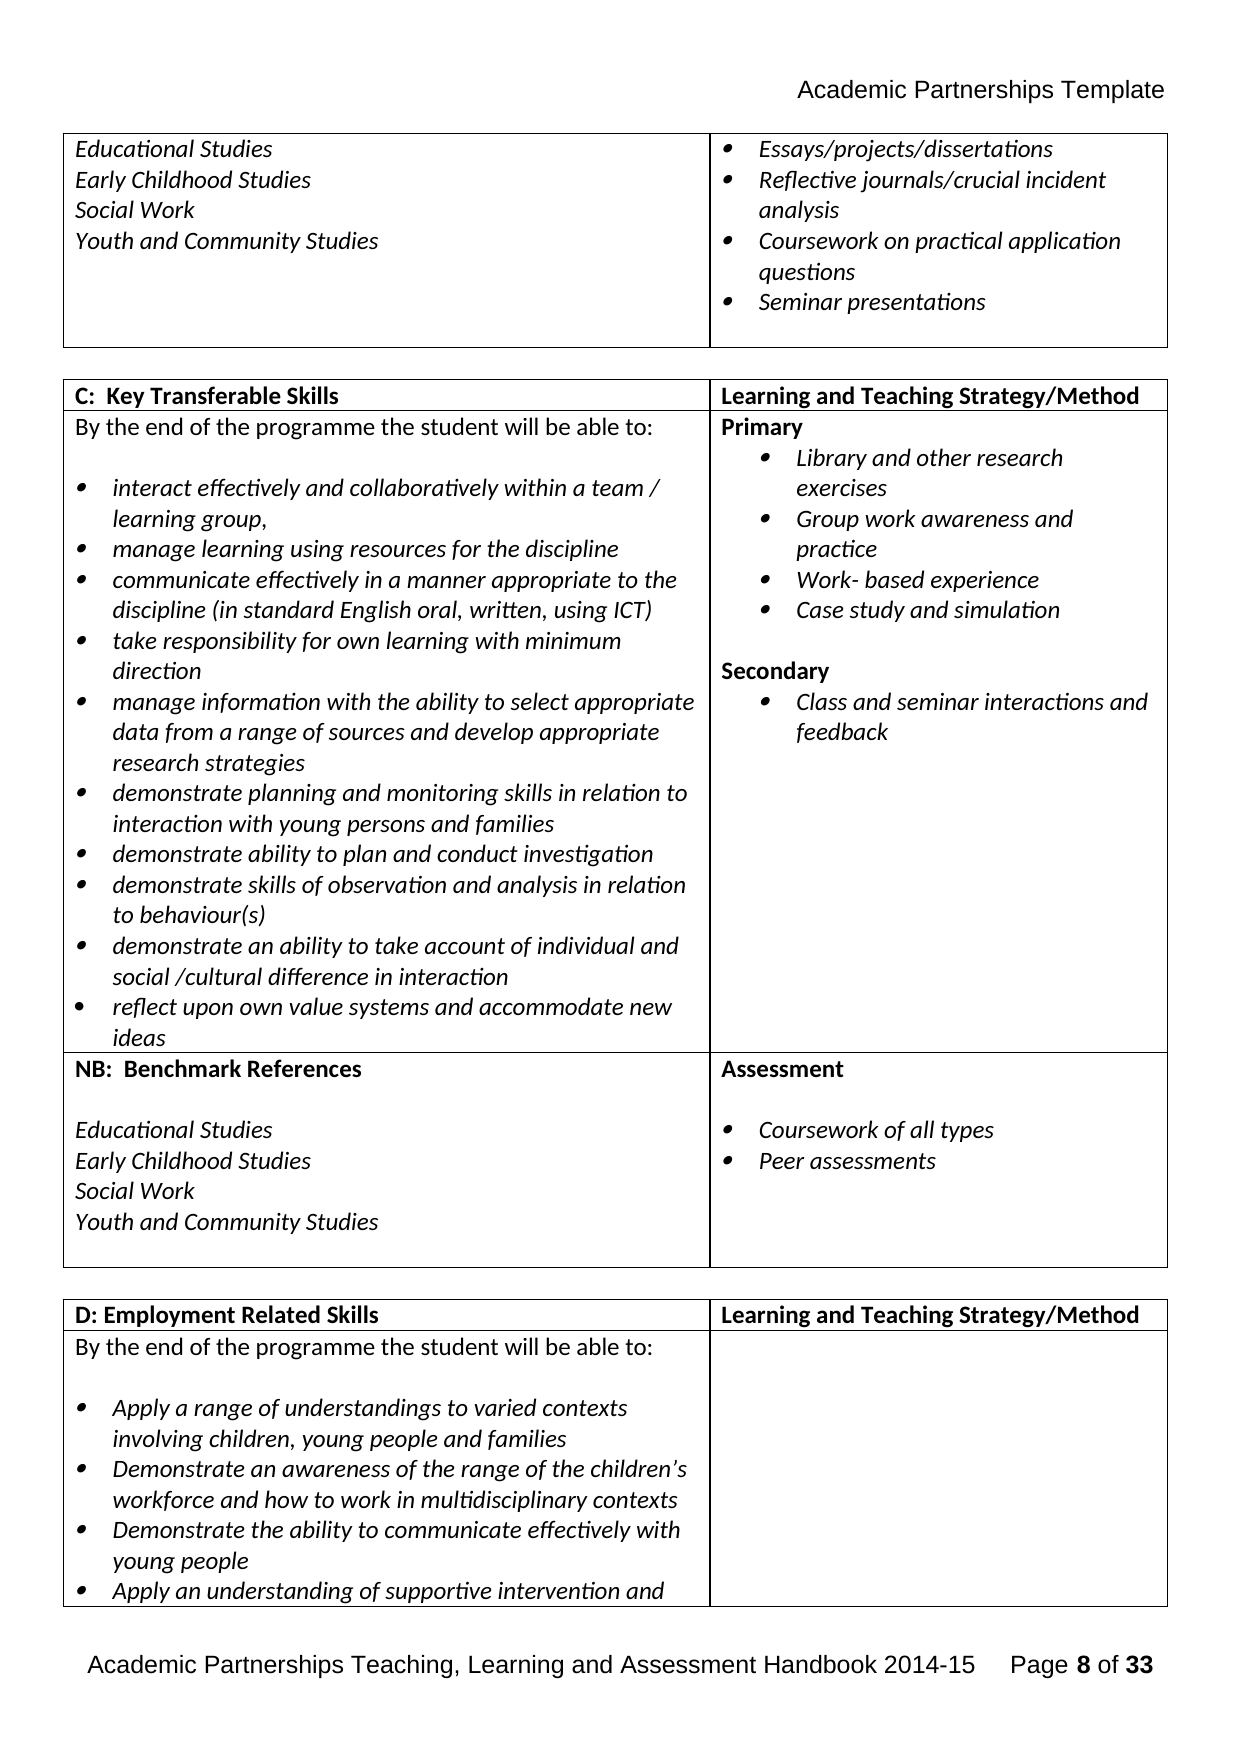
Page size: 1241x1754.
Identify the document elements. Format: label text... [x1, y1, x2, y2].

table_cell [64, 134, 709, 347]
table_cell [64, 1331, 709, 1606]
table_header Learning and Teaching Strategy/Method [711, 1300, 1167, 1330]
table_header Learning and Teaching Strategy/Method [711, 380, 1167, 410]
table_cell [711, 134, 1167, 347]
table_cell [711, 1331, 1167, 1606]
table_cell By the end of the programme the student will be able to: interact effectively and collaboratively within a team / learning group, manage learning using resources for the discipline communicate effectively in a manner appropriate to the discipline (in standard English oral, written, using ICT) take responsibility for own learning with minimum direction manage information with the ability to select appropriate data from a range of sources and develop appropriate research strategies demonstrate planning and monitoring skills in relation to interaction with young persons and families demonstrate ability to plan and conduct investigation demonstrate skills of observation and analysis in relation to behaviour(s) demonstrate an ability to take account of individual and social /cultural difference in interaction reflect upon own value systems and accommodate new ideas [64, 411, 709, 1052]
table_header D: Employment Related Skills [64, 1300, 709, 1330]
table_cell Primary Library and other research exercises Group work awareness and practice Work- based experience Case study and simulation Secondary Class and seminar interactions and feedback [711, 411, 1167, 1052]
table_header C: Key Transferable Skills [64, 380, 709, 410]
table_cell Assessment Coursework of all types Peer assessments [711, 1053, 1167, 1267]
table_cell NB: Benchmark References Educational Studies Early Childhood Studies Social Work Youth and Community Studies [64, 1053, 709, 1267]
